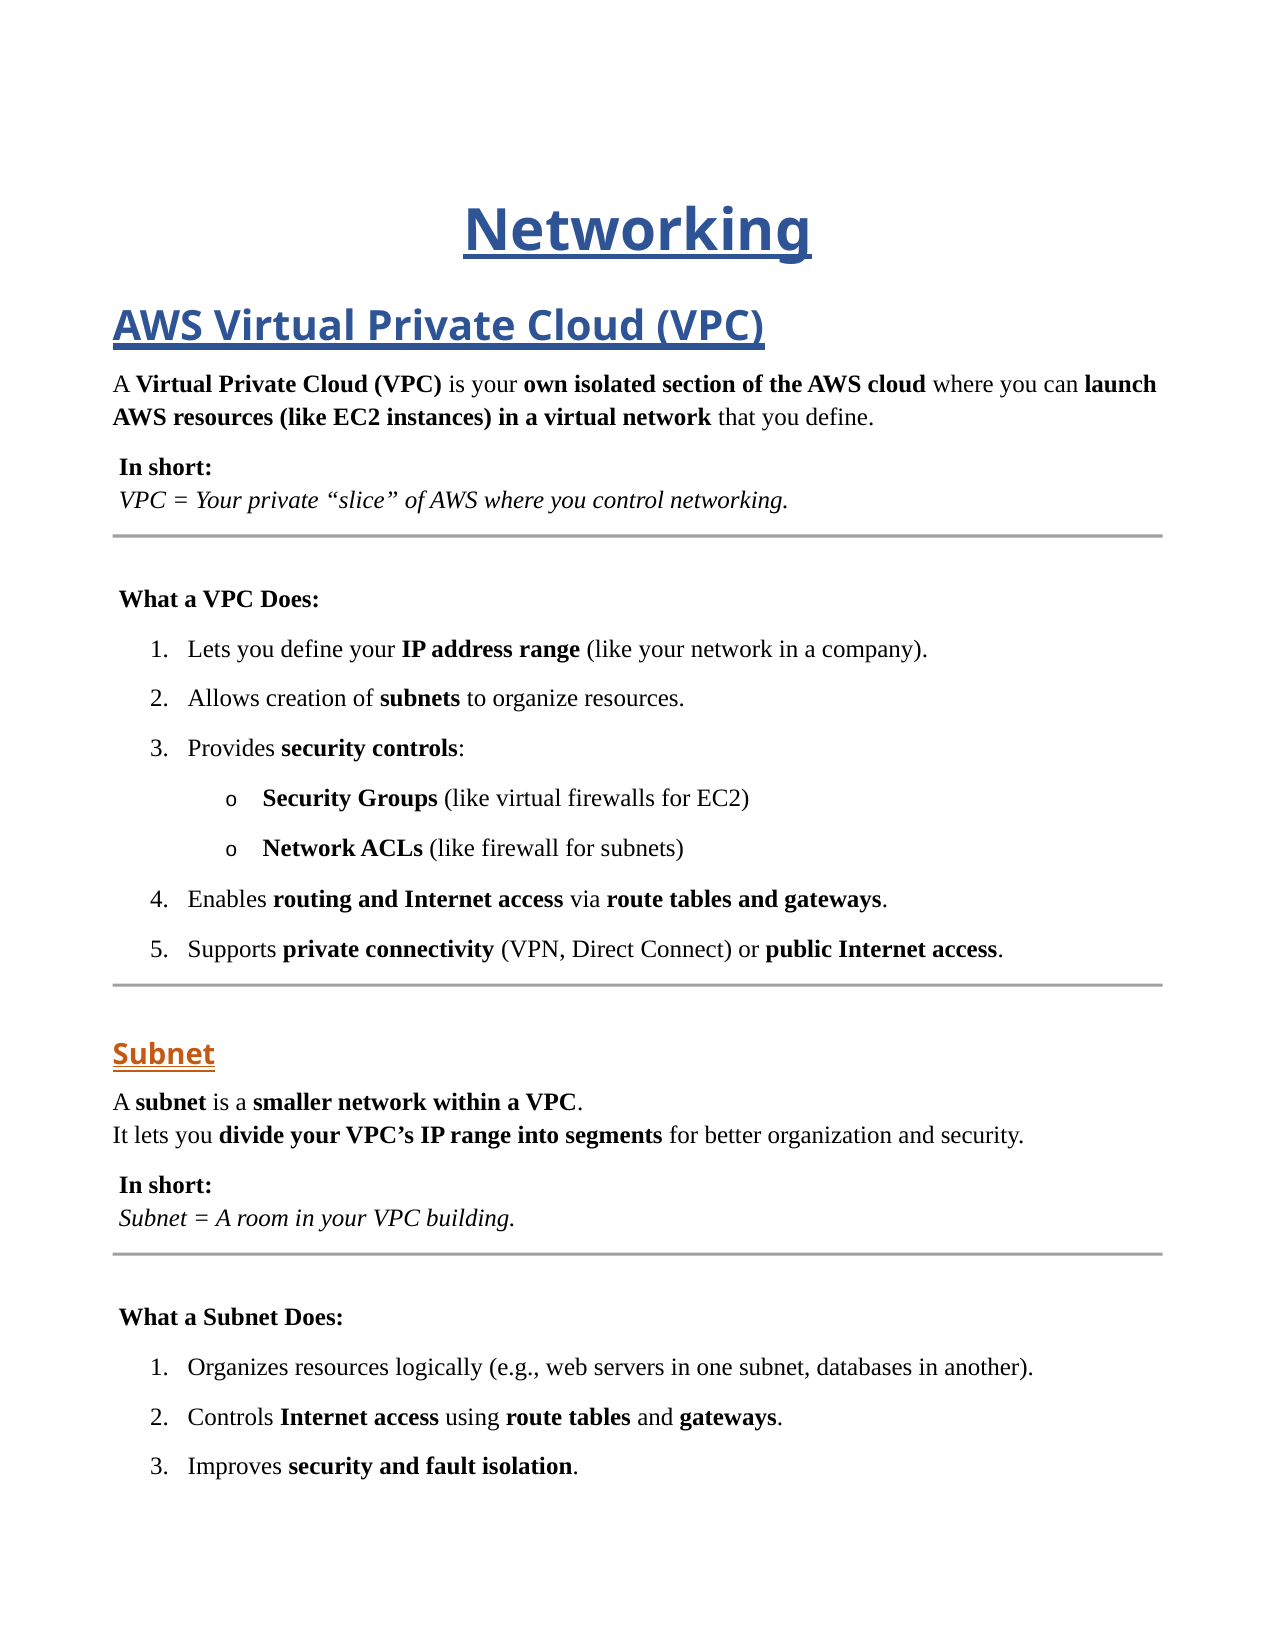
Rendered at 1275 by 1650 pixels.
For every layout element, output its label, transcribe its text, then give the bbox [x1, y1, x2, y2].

list Supports private connectivity (VPN, Direct Connect) or public Internet access. [150, 934, 1162, 963]
subtitle Subnet [112, 1033, 1162, 1073]
text What a VPC Does: [112, 584, 1162, 613]
list Lets you define your IP address range (like your network in a company). [150, 634, 1162, 663]
text What a Subnet Does: [112, 1302, 1162, 1331]
text In short: VPC = Your private “slice” of AWS where you control networking. [112, 452, 1162, 513]
subtitle AWS Virtual Private Cloud (VPC) [112, 296, 1162, 352]
list Security Groups (like virtual firewalls for EC2) [225, 783, 1162, 812]
list Provides security controls: [150, 733, 1162, 762]
list Improves security and fault isolation. [150, 1451, 1162, 1480]
text A subnet is a smaller network within a VPC. It lets you divide your VPC’s IP range into segments for better organization and security. [112, 1087, 1162, 1149]
list Enables routing and Internet access via route tables and gateways. [150, 884, 1162, 913]
list Allows creation of subnets to organize resources. [150, 683, 1162, 712]
list Controls Internet access using route tables and gateways. [150, 1402, 1162, 1430]
subtitle Networking [112, 187, 1162, 267]
text A Virtual Private Cloud (VPC) is your own isolated section of the AWS cloud where you can launch AWS resources (like EC2 instances) in a virtual network that you define. [112, 369, 1162, 431]
list Organizes resources logically (e.g., web servers in one subnet, databases in another). [150, 1352, 1162, 1381]
list Network ACLs (like firewall for subnets) [225, 833, 1162, 863]
text In short: Subnet = A room in your VPC building. [112, 1170, 1162, 1232]
